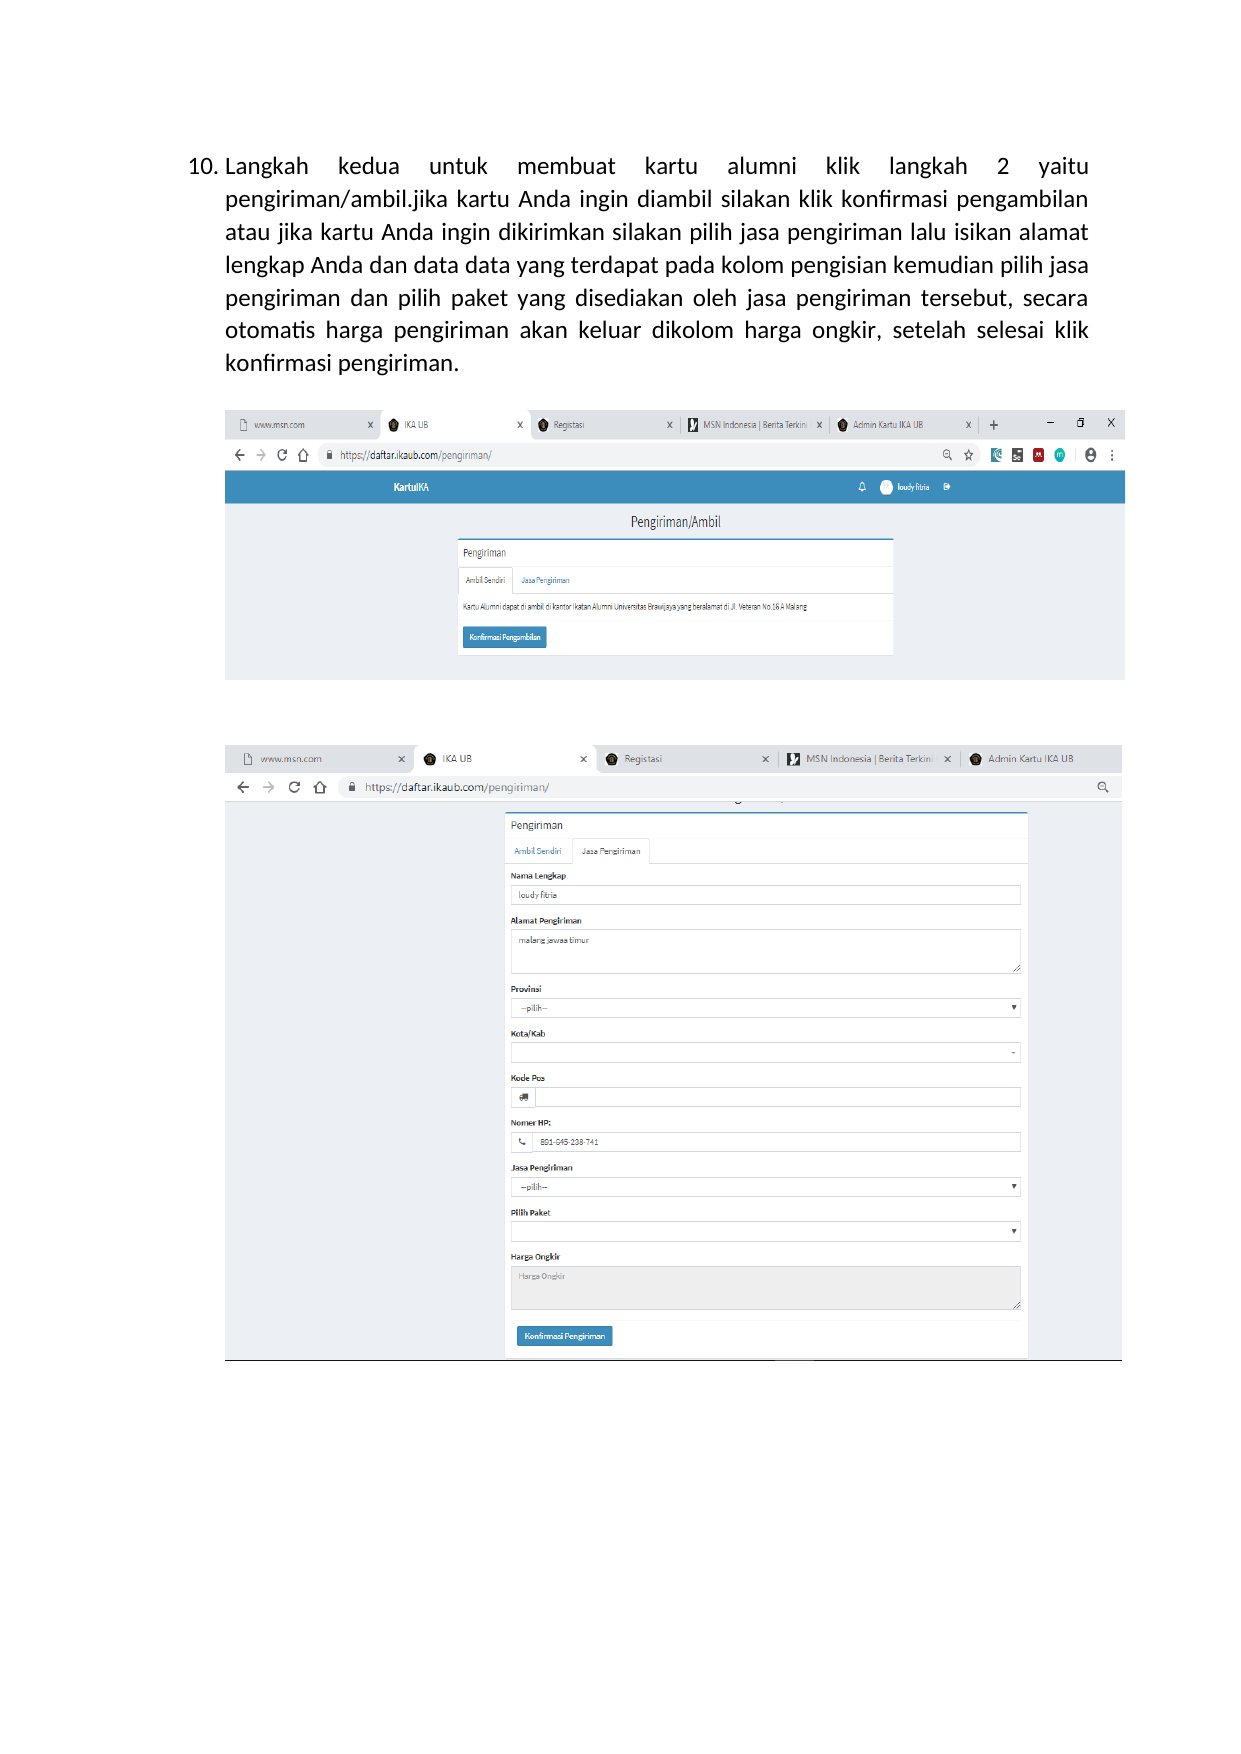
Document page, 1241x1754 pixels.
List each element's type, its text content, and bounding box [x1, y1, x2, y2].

picture [225, 410, 1125, 680]
picture [225, 745, 1122, 1361]
list Langkah kedua untuk membuat kartu alumni klik langkah 2 yaitu pengiriman/ambil.jika kartu Anda ingin diambil silakan klik konfirmasi pengambilan atau jika kartu Anda ingin dikirimkan silakan pilih jasa pengiriman lalu isikan alamat lengkap Anda dan data data yang terdapat pada kolom pengisian kemudian pilih jasa pengiriman dan pilih paket yang disediakan oleh jasa pengiriman tersebut, secara otomatis harga pengiriman akan keluar dikolom harga ongkir, setelah selesai klik konfirmasi pengiriman. [187, 150, 1090, 378]
